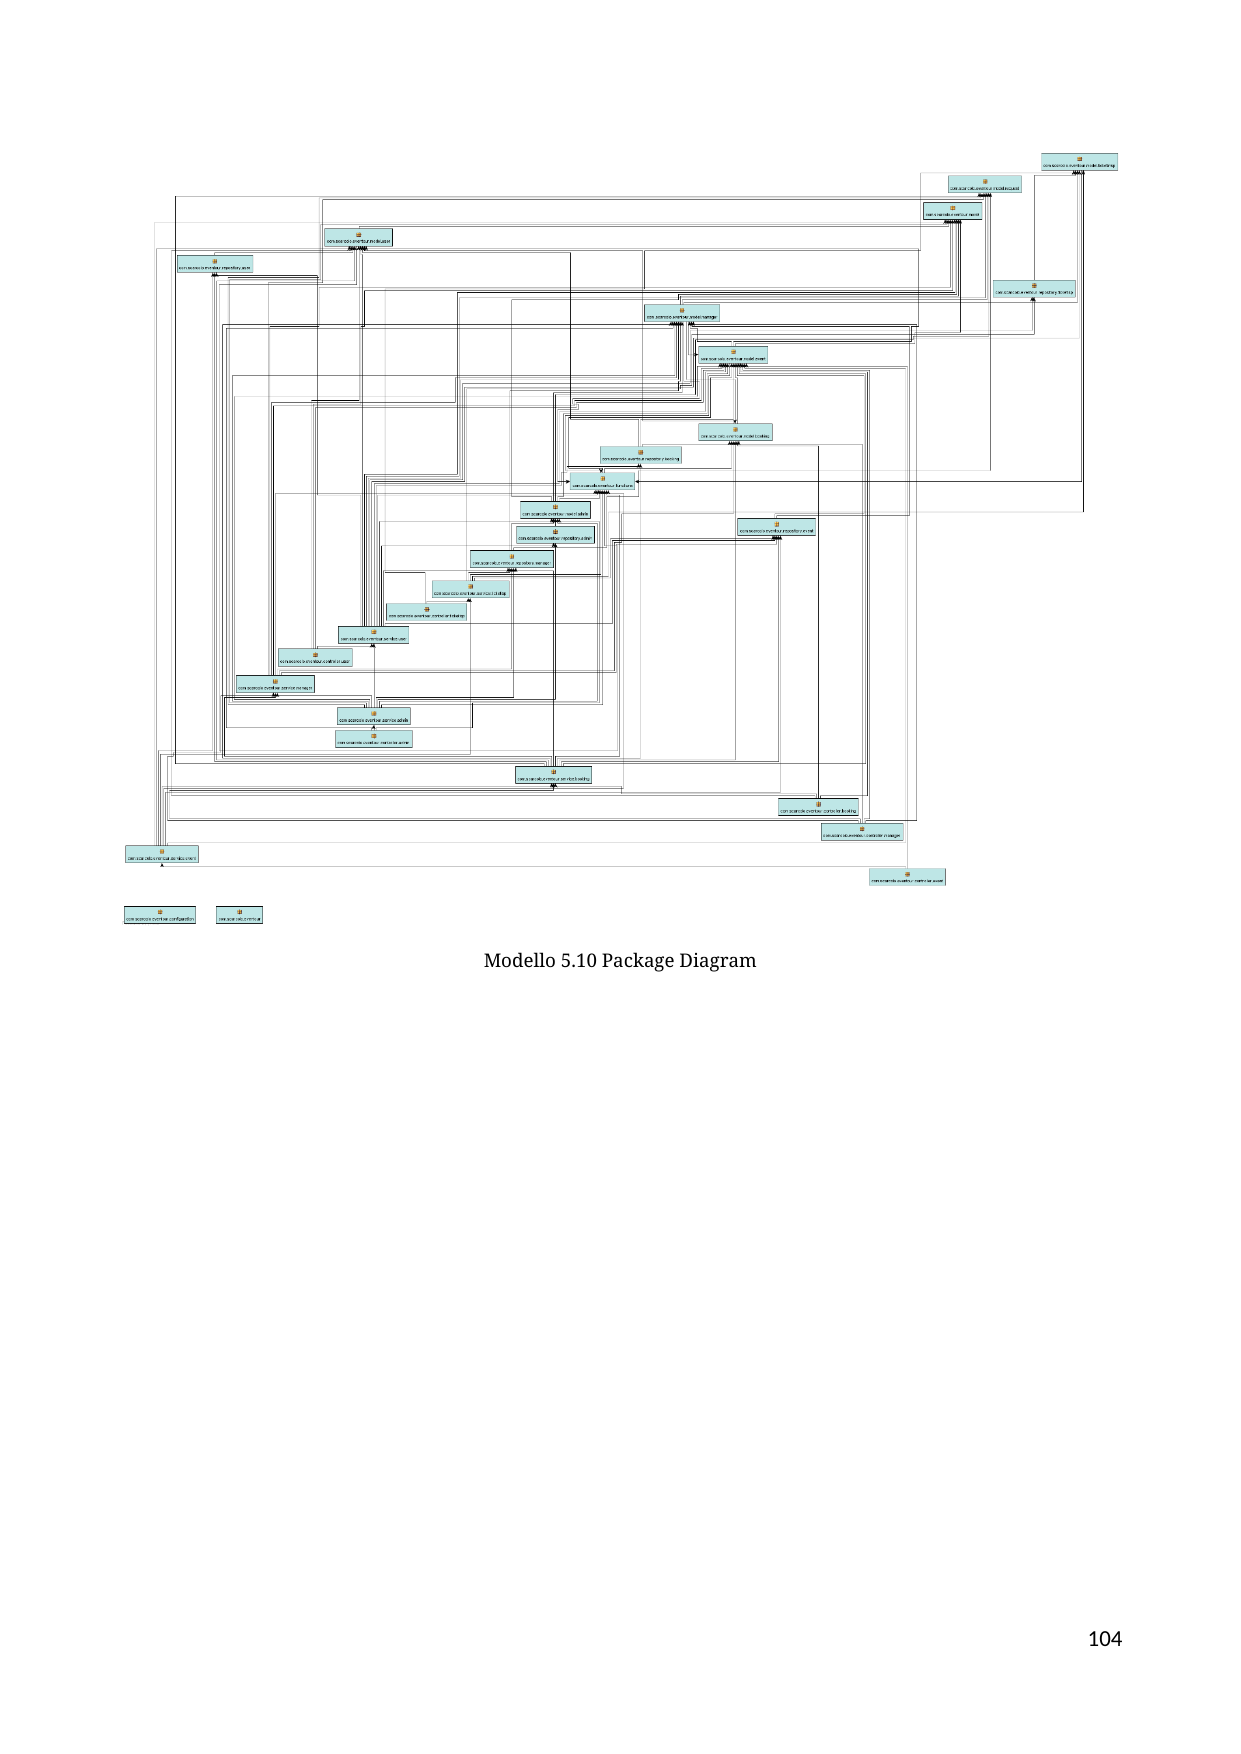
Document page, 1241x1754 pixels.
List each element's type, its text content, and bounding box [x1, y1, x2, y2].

text Modello 5.10 Package Diagram [118, 947, 1122, 973]
picture [118, 147, 1123, 929]
